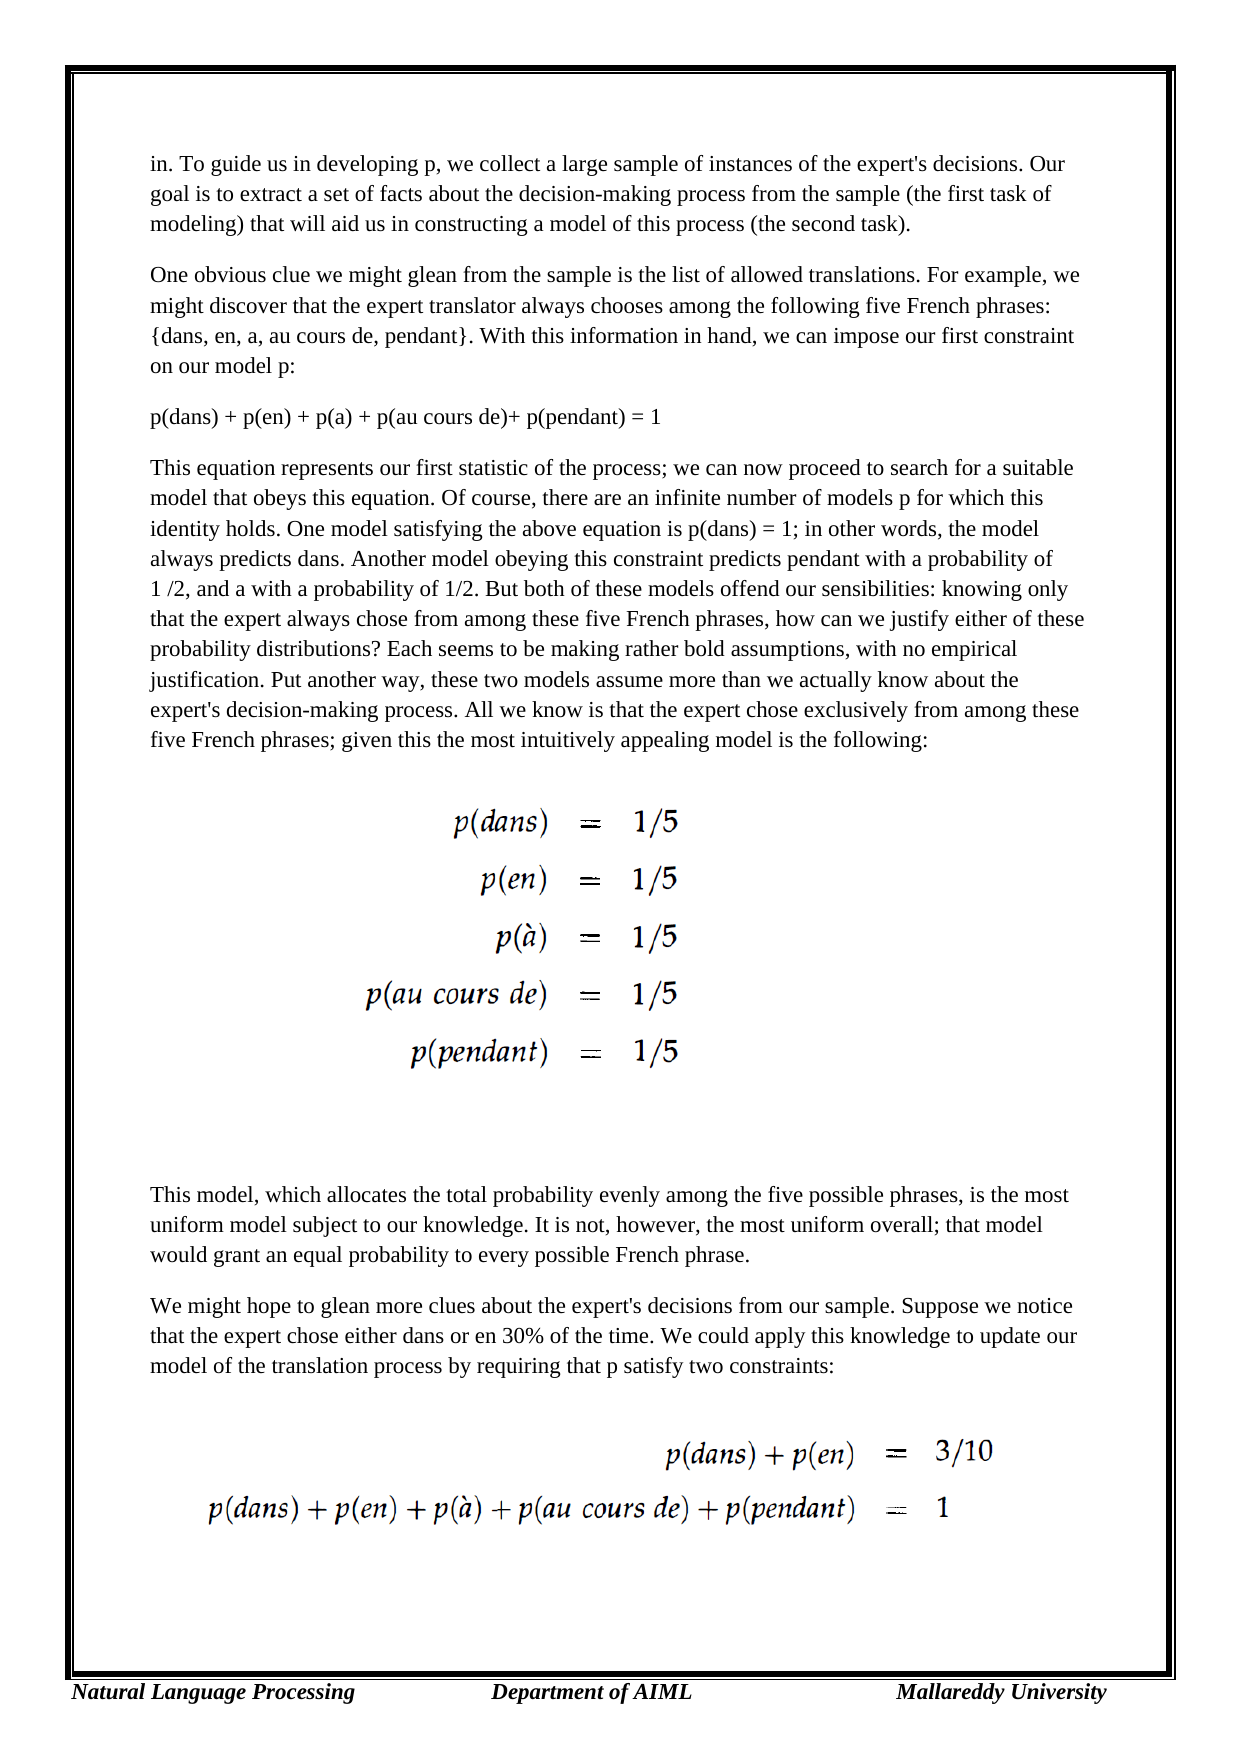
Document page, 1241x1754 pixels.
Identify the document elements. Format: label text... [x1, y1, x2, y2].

picture [150, 1403, 1091, 1551]
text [150, 150, 1090, 237]
picture [150, 777, 998, 1105]
text One obvious clue we might glean from the sample is the list of allowed trans­lations. For example, we might discover that the expert translator always chooses among the following five French phrases: {dans, en, a, au cours de, pendant}. With this information in hand, we can impose our first constraint on our model p: [150, 261, 1090, 378]
text p(dans) + p(en) + p(a) + p(au cours de)+ p(pendant) = 1 [150, 403, 1090, 429]
text This model, which allocates the total probability evenly among the five possible phrases, is the most uniform model subject to our knowledge. It is not, however, the most uniform overall; that model would grant an equal probability to every possible French phrase. [150, 1181, 1090, 1267]
text We might hope to glean more clues about the expert's decisions from our sample. Suppose we notice that the expert chose either dans or en 30% of the time. We could apply this knowledge to update our model of the translation process by requiring that p satisfy two constraints: [150, 1292, 1090, 1379]
text This equation represents our first statistic of the process; we can now proceed to search for a suitable model that obeys this equation. Of course, there are an infinite number of models p for which this identity holds. One model satisfying the above equation is p(dans) = 1; in other words, the model always predicts dans. Another model obeying this constraint predicts pendant with a probability of 1 /2, and a with a probability of 1/2. But both of these models offend our sensibilities: knowing only that the expert always chose from among these five French phrases, how can we justify either of these probability distributions? Each seems to be making rather bold assump­tions, with no empirical justification. Put another way, these two models assume more than we actually know about the expert's decision-making process. All we know is that the expert chose exclusively from among these five French phrases; given this the most intuitively appealing model is the following: [150, 454, 1090, 752]
